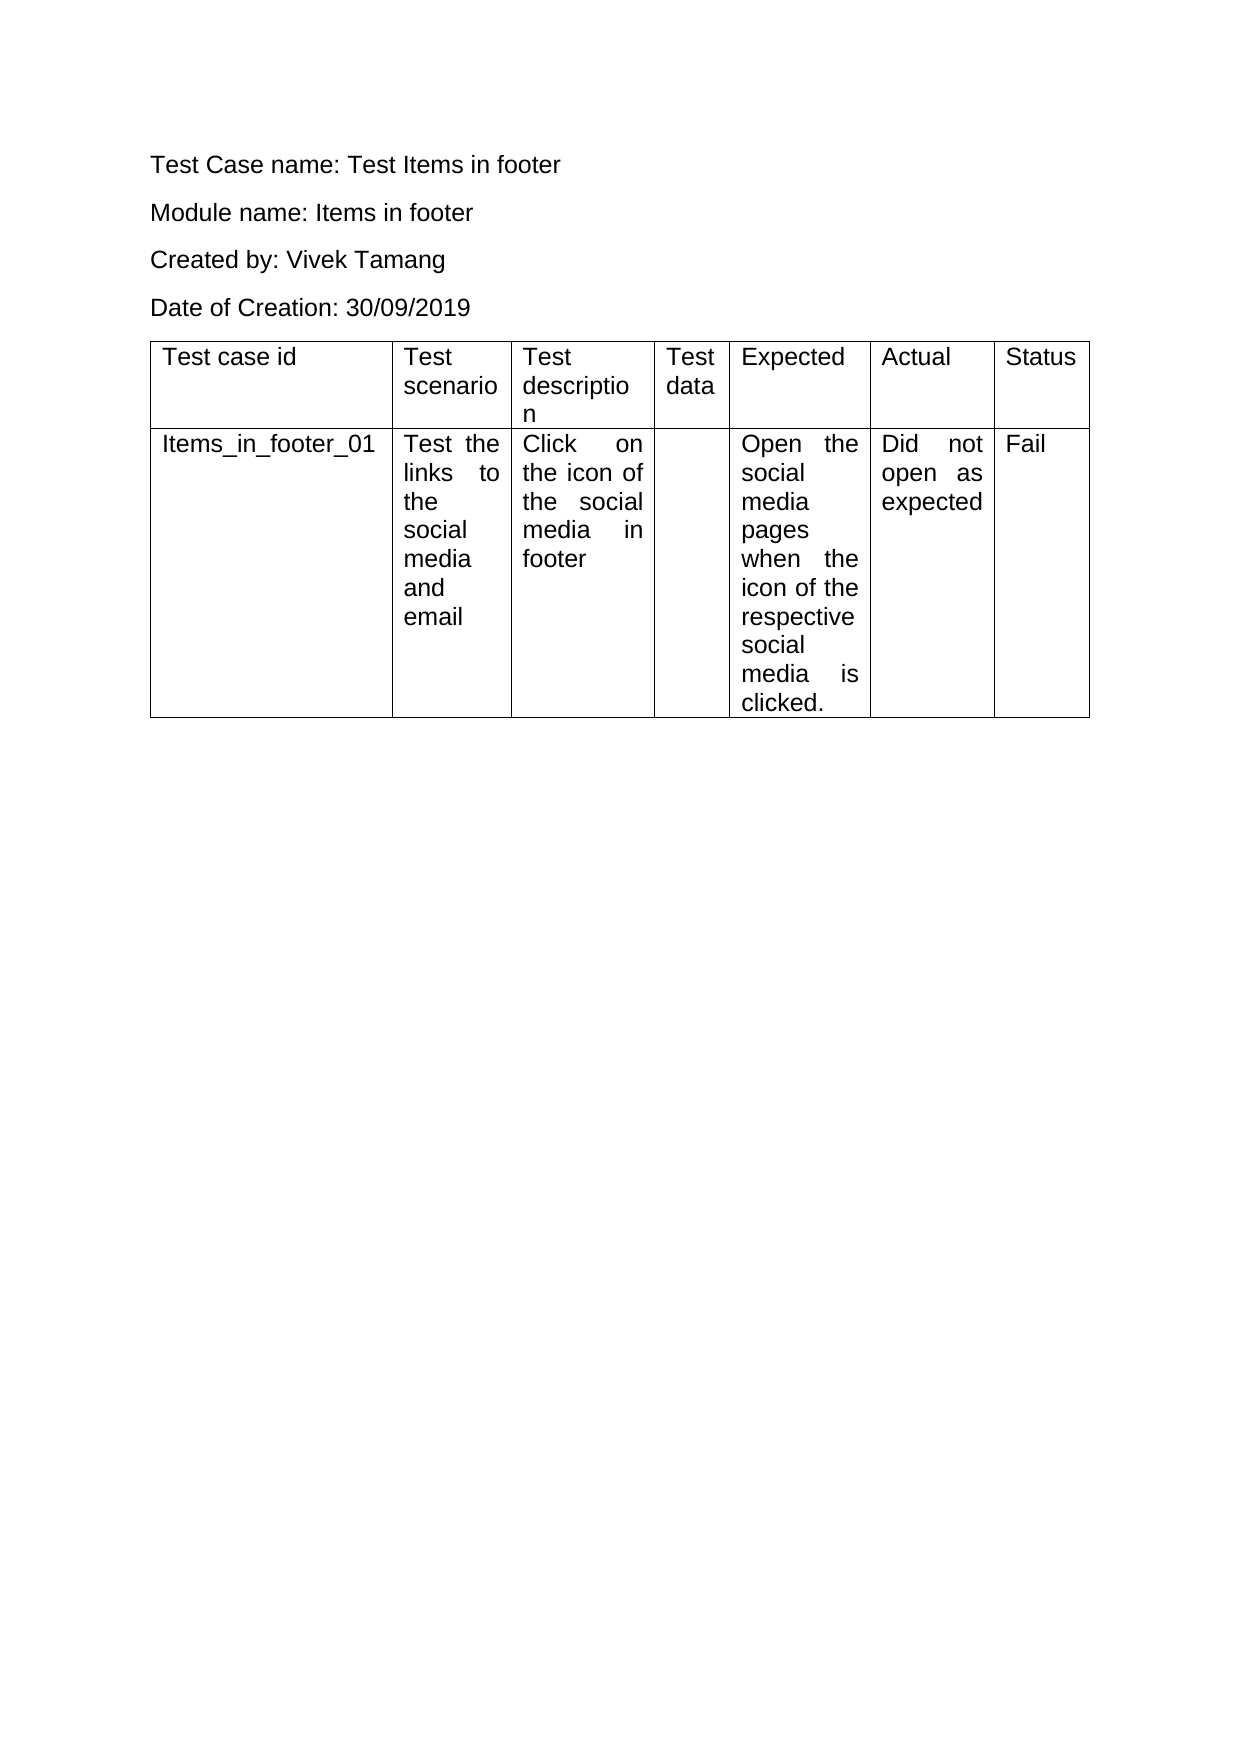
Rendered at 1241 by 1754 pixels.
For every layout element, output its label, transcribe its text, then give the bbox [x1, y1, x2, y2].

table_header Test description [512, 342, 654, 428]
text Date of Creation: 30/09/2019 [150, 293, 1090, 322]
table_header Expected [730, 342, 870, 428]
table_cell Test the links to the social media and email [393, 429, 511, 717]
table_cell [655, 429, 729, 717]
text Module name: Items in footer [150, 198, 1090, 226]
text Created by: Vivek Tamang [150, 245, 1090, 274]
table_header Test data [655, 342, 729, 428]
table_header Actual [871, 342, 994, 428]
table_cell Items_in_footer_01 [151, 429, 392, 717]
text Test Case name: Test Items in footer [150, 150, 1090, 179]
table_header Test case id [151, 342, 392, 428]
table_cell Open the social media pages when the icon of the respective social media is clicked. [730, 429, 870, 717]
table_cell Fail [995, 429, 1089, 717]
table_cell Click on the icon of the social media in footer [512, 429, 654, 717]
table_header Test scenario [393, 342, 511, 428]
table_cell Did not open as expected [871, 429, 994, 717]
table_header Status [995, 342, 1089, 428]
